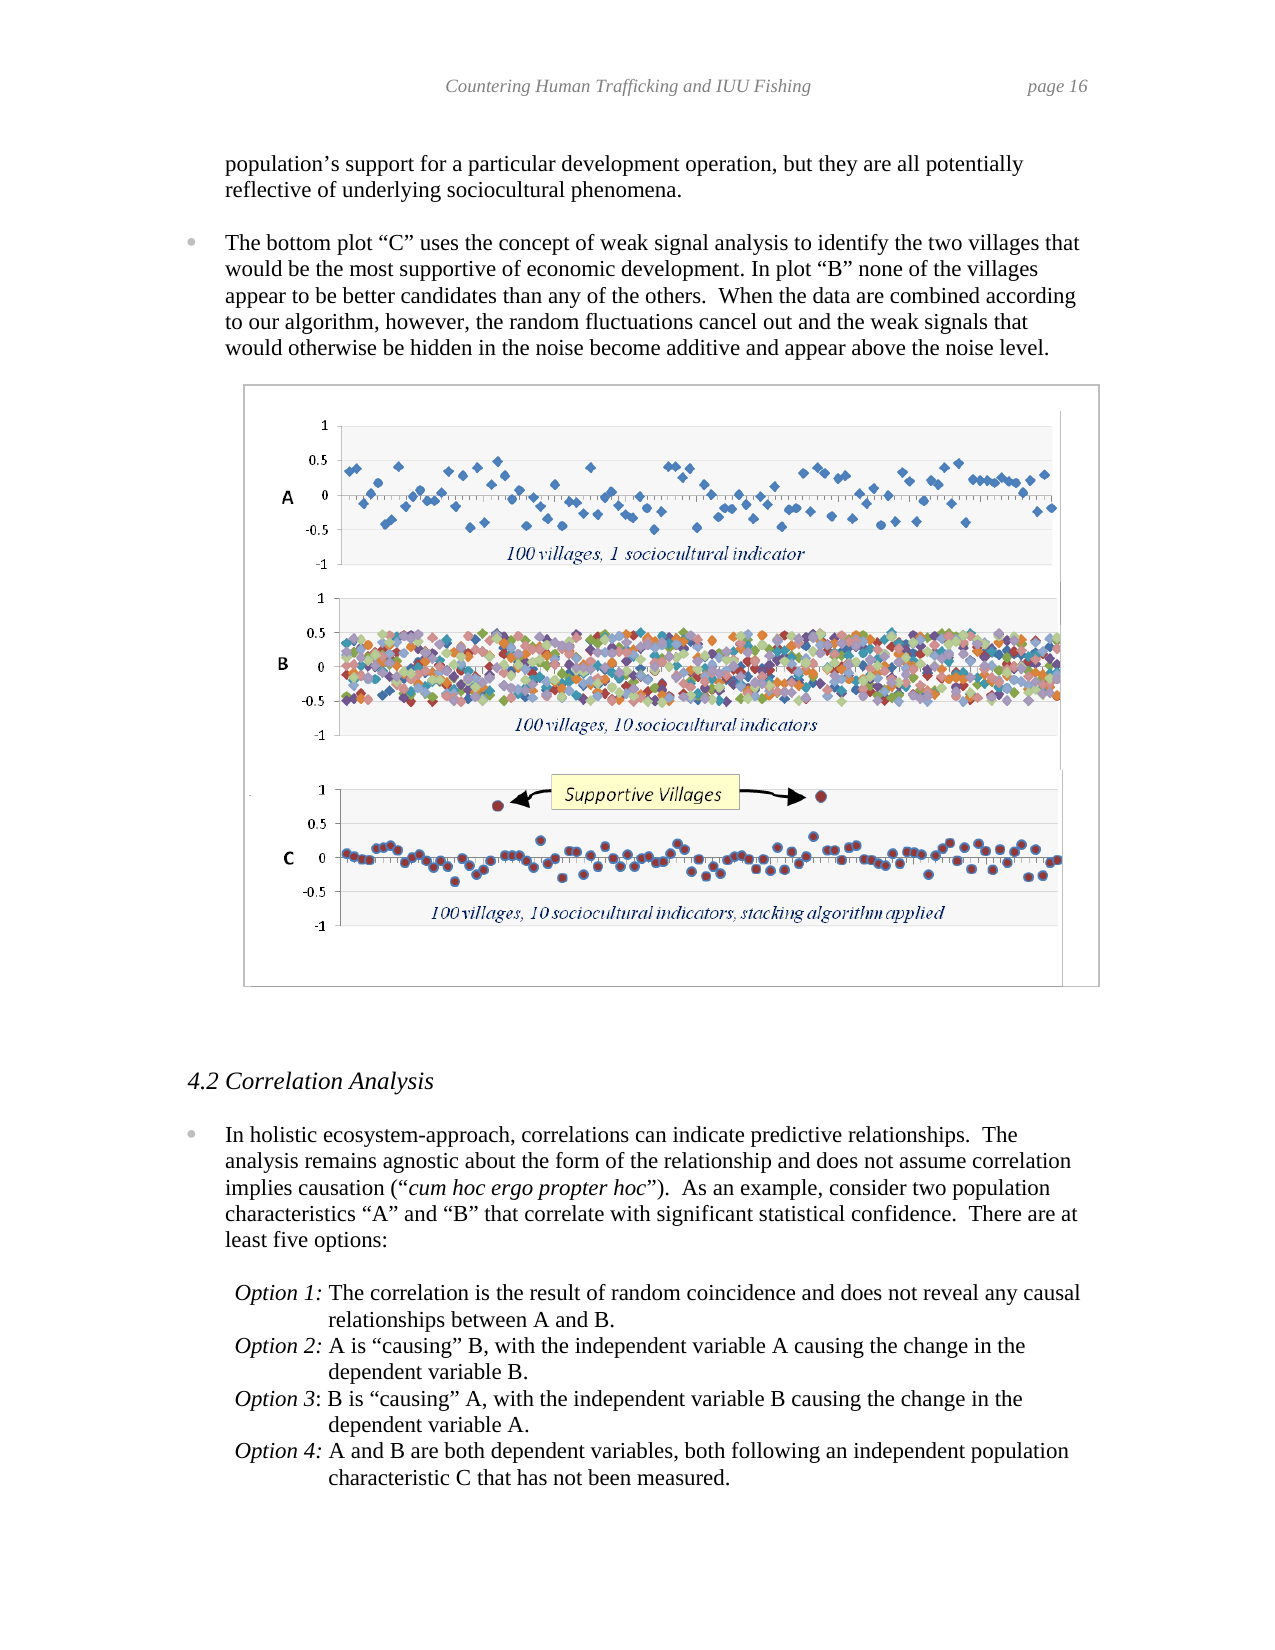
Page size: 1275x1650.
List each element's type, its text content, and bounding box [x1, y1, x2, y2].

text 4.2 Correlation Analysis [187, 1066, 1087, 1095]
list In holistic ecosystem-approach, correlations can indicate predictive relationships. The analysis remains agnostic about the form of the relationship and does not assume correlation implies causation (“cum hoc ergo propter hoc”). As an example, consider two population characteristics “A” and “B” that correlate with significant statistical confidence. There are at least five options: [187, 1121, 1087, 1253]
text Option 2: A is “causing” B, with the independent variable A causing the change in the dependent variable B. [234, 1332, 1087, 1385]
picture [247, 409, 1063, 987]
list The bottom plot “C” uses the concept of weak signal analysis to identify the two villages that would be the most supportive of economic development. In plot “B” none of the villages appear to be better candidates than any of the others. When the data are combined according to our algorithm, however, the random fluctuations cancel out and the weak signals that would otherwise be hidden in the noise become additive and appear above the noise level. [187, 229, 1087, 361]
text Option 4: A and B are both dependent variables, both following an independent population characteristic C that has not been measured. [234, 1437, 1087, 1490]
text Option 1: The correlation is the result of random coincidence and does not reveal any causal relationships between A and B. [234, 1279, 1087, 1332]
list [187, 150, 1087, 203]
text Option 3: B is “causing” A, with the independent variable B causing the change in the dependent variable A. [234, 1385, 1087, 1437]
